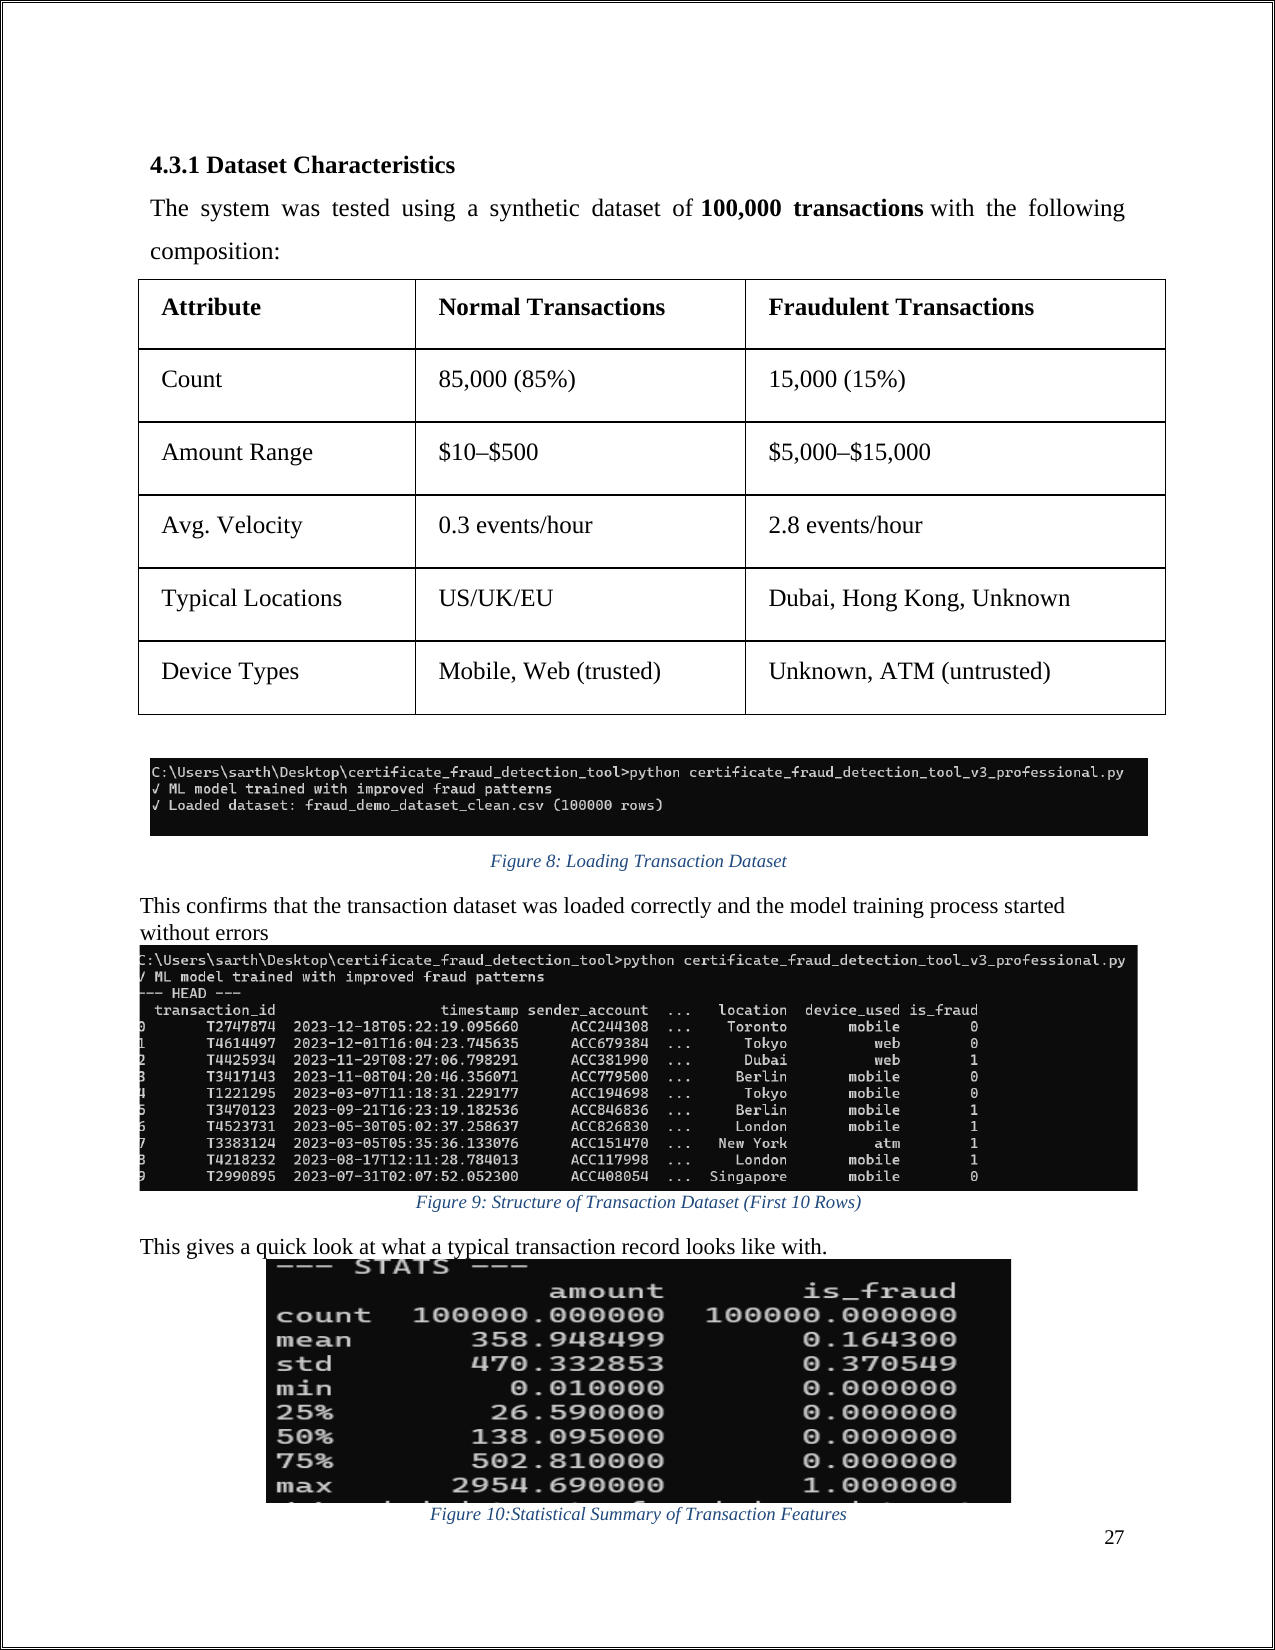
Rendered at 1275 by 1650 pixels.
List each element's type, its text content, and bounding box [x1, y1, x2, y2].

text This confirms that the transaction dataset was loaded correctly and the model training process started without errors [139, 892, 1137, 945]
text This gives a quick look at what a typical transaction record looks like with. [139, 1233, 1137, 1259]
table_cell Dubai, Hong Kong, Unknown [746, 569, 1165, 640]
table_header Attribute [139, 280, 415, 348]
table_cell 85,000 (85%) [416, 350, 745, 421]
text The system was tested using a synthetic dataset of 100,000 transactions with the following composition: [150, 193, 1125, 265]
table_cell Typical Locations [139, 569, 415, 640]
picture [139, 945, 1138, 1191]
table_cell Device Types [139, 642, 415, 713]
text 4.3.1 Dataset Characteristics [150, 150, 1125, 179]
table_cell Mobile, Web (trusted) [416, 642, 745, 713]
table_cell 15,000 (15%) [746, 350, 1165, 421]
table_cell Unknown, ATM (untrusted) [746, 642, 1165, 713]
table_cell 2.8 events/hour [746, 496, 1165, 567]
table_cell $5,000–$15,000 [746, 423, 1165, 494]
table_cell Amount Range [139, 423, 415, 494]
table_cell 0.3 events/hour [416, 496, 745, 567]
table_header Normal Transactions [416, 280, 745, 348]
table_cell US/UK/EU [416, 569, 745, 640]
table_cell Count [139, 350, 415, 421]
table_cell Avg. Velocity [139, 496, 415, 567]
picture [150, 758, 1148, 836]
table_cell $10–$500 [416, 423, 745, 494]
picture [266, 1259, 1012, 1503]
table_header Fraudulent Transactions [746, 280, 1165, 348]
